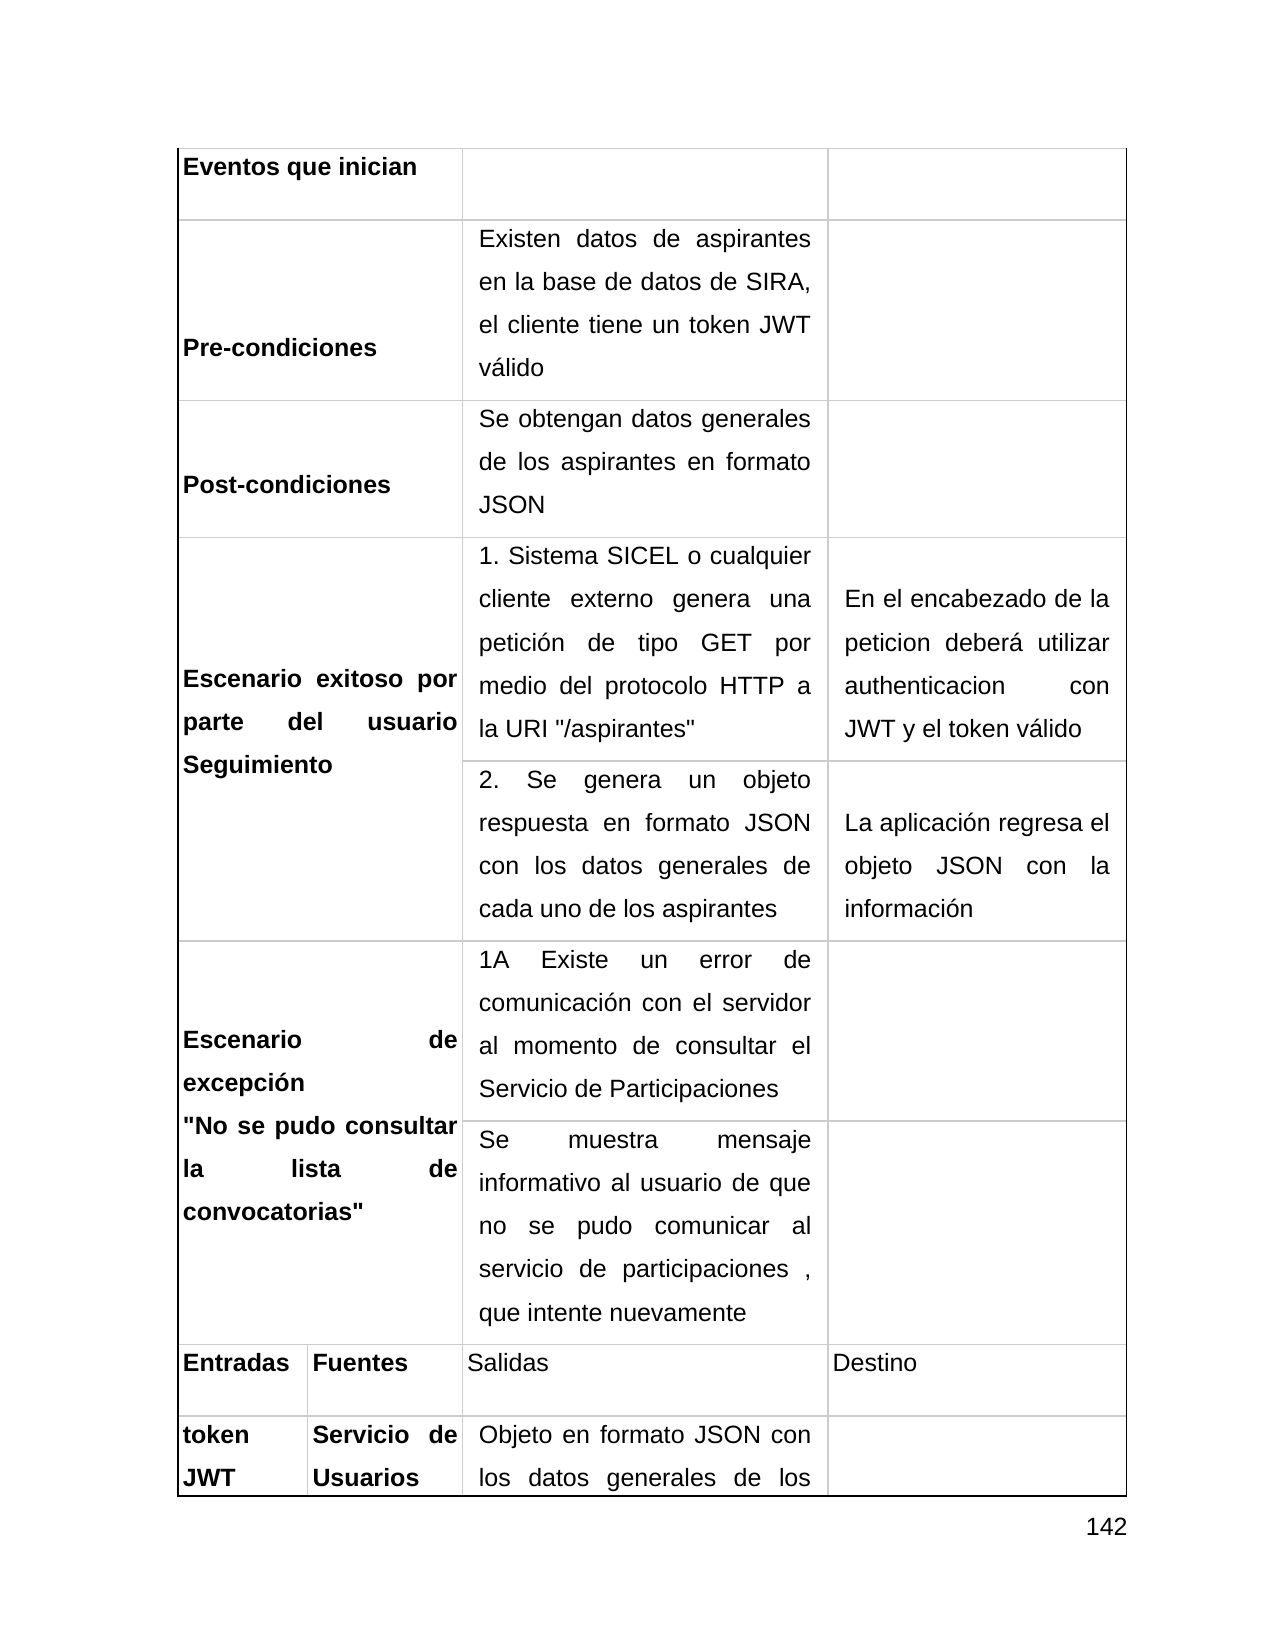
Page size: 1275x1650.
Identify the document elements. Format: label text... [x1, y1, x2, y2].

table_cell En el encabezado de la peticion deberá utilizar authenticacion con JWT y el token válido [829, 538, 1126, 760]
table_cell Existen datos de aspirantes en la base de datos de SIRA, el cliente tiene un token JWT válido [463, 221, 827, 399]
table_cell [829, 1122, 1126, 1344]
table_cell token JWT [179, 1417, 307, 1495]
table_cell 1A Existe un error de comunicación con el servidor al momento de consultar el Servicio de Participaciones [463, 942, 827, 1120]
table_cell [829, 942, 1126, 1120]
table_cell 2. Se genera un objeto respuesta en formato JSON con los datos generales de cada uno de los aspirantes [463, 762, 827, 940]
table_cell Se obtengan datos generales de los aspirantes en formato JSON [463, 401, 827, 537]
table_cell [463, 149, 827, 219]
table_cell Entradas [179, 1345, 307, 1415]
table_cell Eventos que inician [179, 149, 462, 219]
table_cell [829, 1417, 1126, 1495]
table_cell Escenario de excepción "No se pudo consultar la lista de convocatorias" [179, 942, 462, 1344]
table_cell Fuentes [308, 1345, 462, 1415]
table_cell Escenario exitoso por parte del usuario Seguimiento [179, 538, 462, 940]
table_cell Pre-condiciones [179, 221, 462, 399]
table_cell Se muestra mensaje informativo al usuario de que no se pudo comunicar al servicio de participaciones , que intente nuevamente [463, 1122, 827, 1344]
table_cell [829, 149, 1126, 219]
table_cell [308, 1417, 462, 1495]
table_cell Destino [829, 1345, 1126, 1415]
table_cell [829, 401, 1126, 537]
table_cell [829, 221, 1126, 399]
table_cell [463, 1417, 827, 1495]
table_cell 1. Sistema SICEL o cualquier cliente externo genera una petición de tipo GET por medio del protocolo HTTP a la URI "/aspirantes" [463, 538, 827, 760]
table_cell Salidas [463, 1345, 827, 1415]
table_cell Post-condiciones [179, 401, 462, 537]
table_cell La aplicación regresa el objeto JSON con la información [829, 762, 1126, 940]
